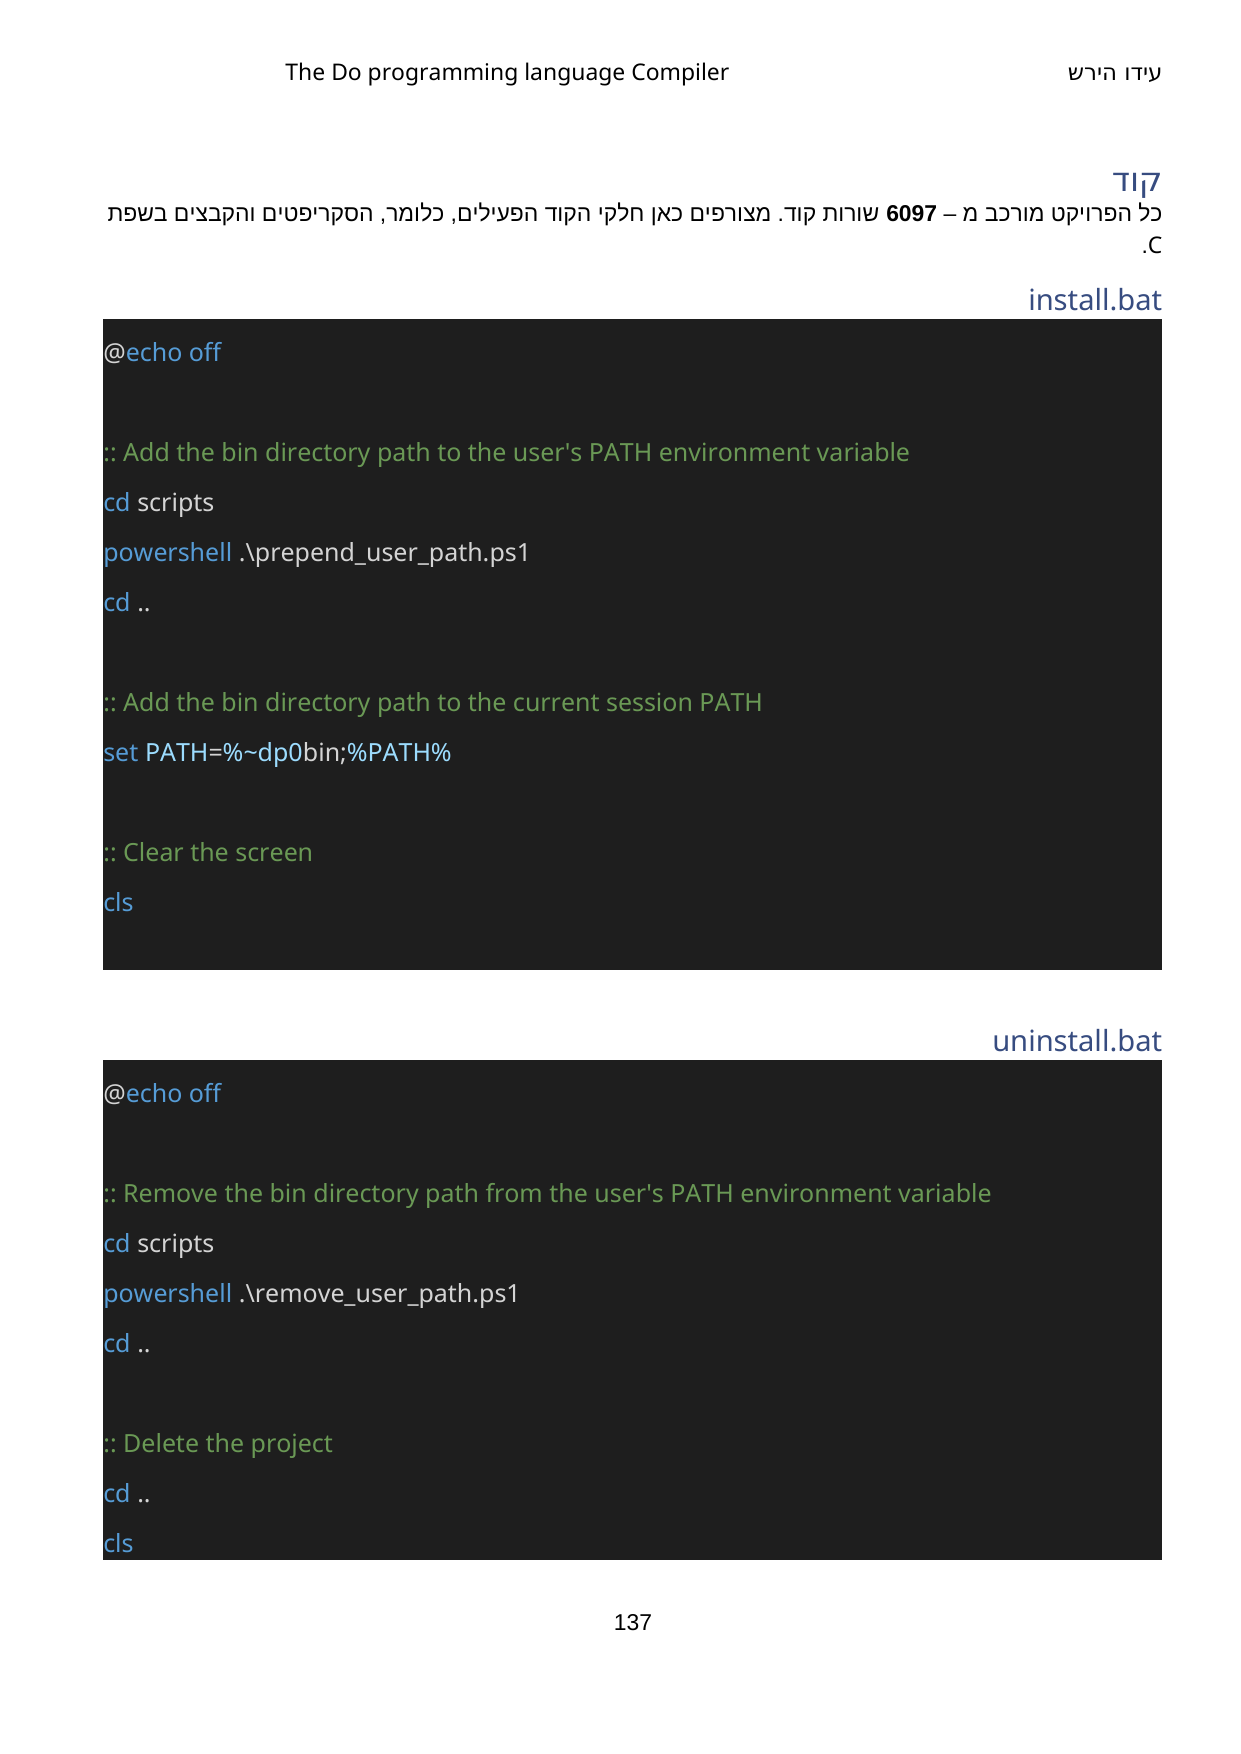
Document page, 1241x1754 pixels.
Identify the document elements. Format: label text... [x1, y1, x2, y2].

text @echo off [103, 319, 1162, 369]
text set PATH=%~dp0bin;%PATH% [103, 719, 1162, 769]
text cd scripts [103, 469, 1162, 519]
text powershell .\prepend_user_path.ps1 [103, 519, 1162, 569]
text כל הפרויקט מורכב מ – 6097 שורות קוד. מצורפים כאן חלקי הקוד הפעילים, כלומר, הסקריפטים והקבצים בשפת C. [103, 200, 1162, 260]
subtitle install.bat [103, 279, 1162, 319]
subtitle קוד [103, 161, 1162, 200]
text cls [103, 869, 1162, 919]
text :: Add the bin directory path to the user's PATH environment variable [103, 419, 1162, 469]
text cls [103, 1510, 1162, 1560]
text @echo off [103, 1060, 1162, 1110]
text :: Clear the screen [103, 819, 1162, 869]
text :: Remove the bin directory path from the user's PATH environment variable [103, 1160, 1162, 1210]
text cd scripts [103, 1210, 1162, 1260]
subtitle uninstall.bat [103, 1020, 1162, 1060]
text cd .. [103, 1460, 1162, 1510]
text cd .. [103, 1310, 1162, 1360]
text cd .. [103, 569, 1162, 619]
text :: Add the bin directory path to the current session PATH [103, 669, 1162, 719]
text :: Delete the project [103, 1410, 1162, 1460]
text powershell .\remove_user_path.ps1 [103, 1260, 1162, 1310]
